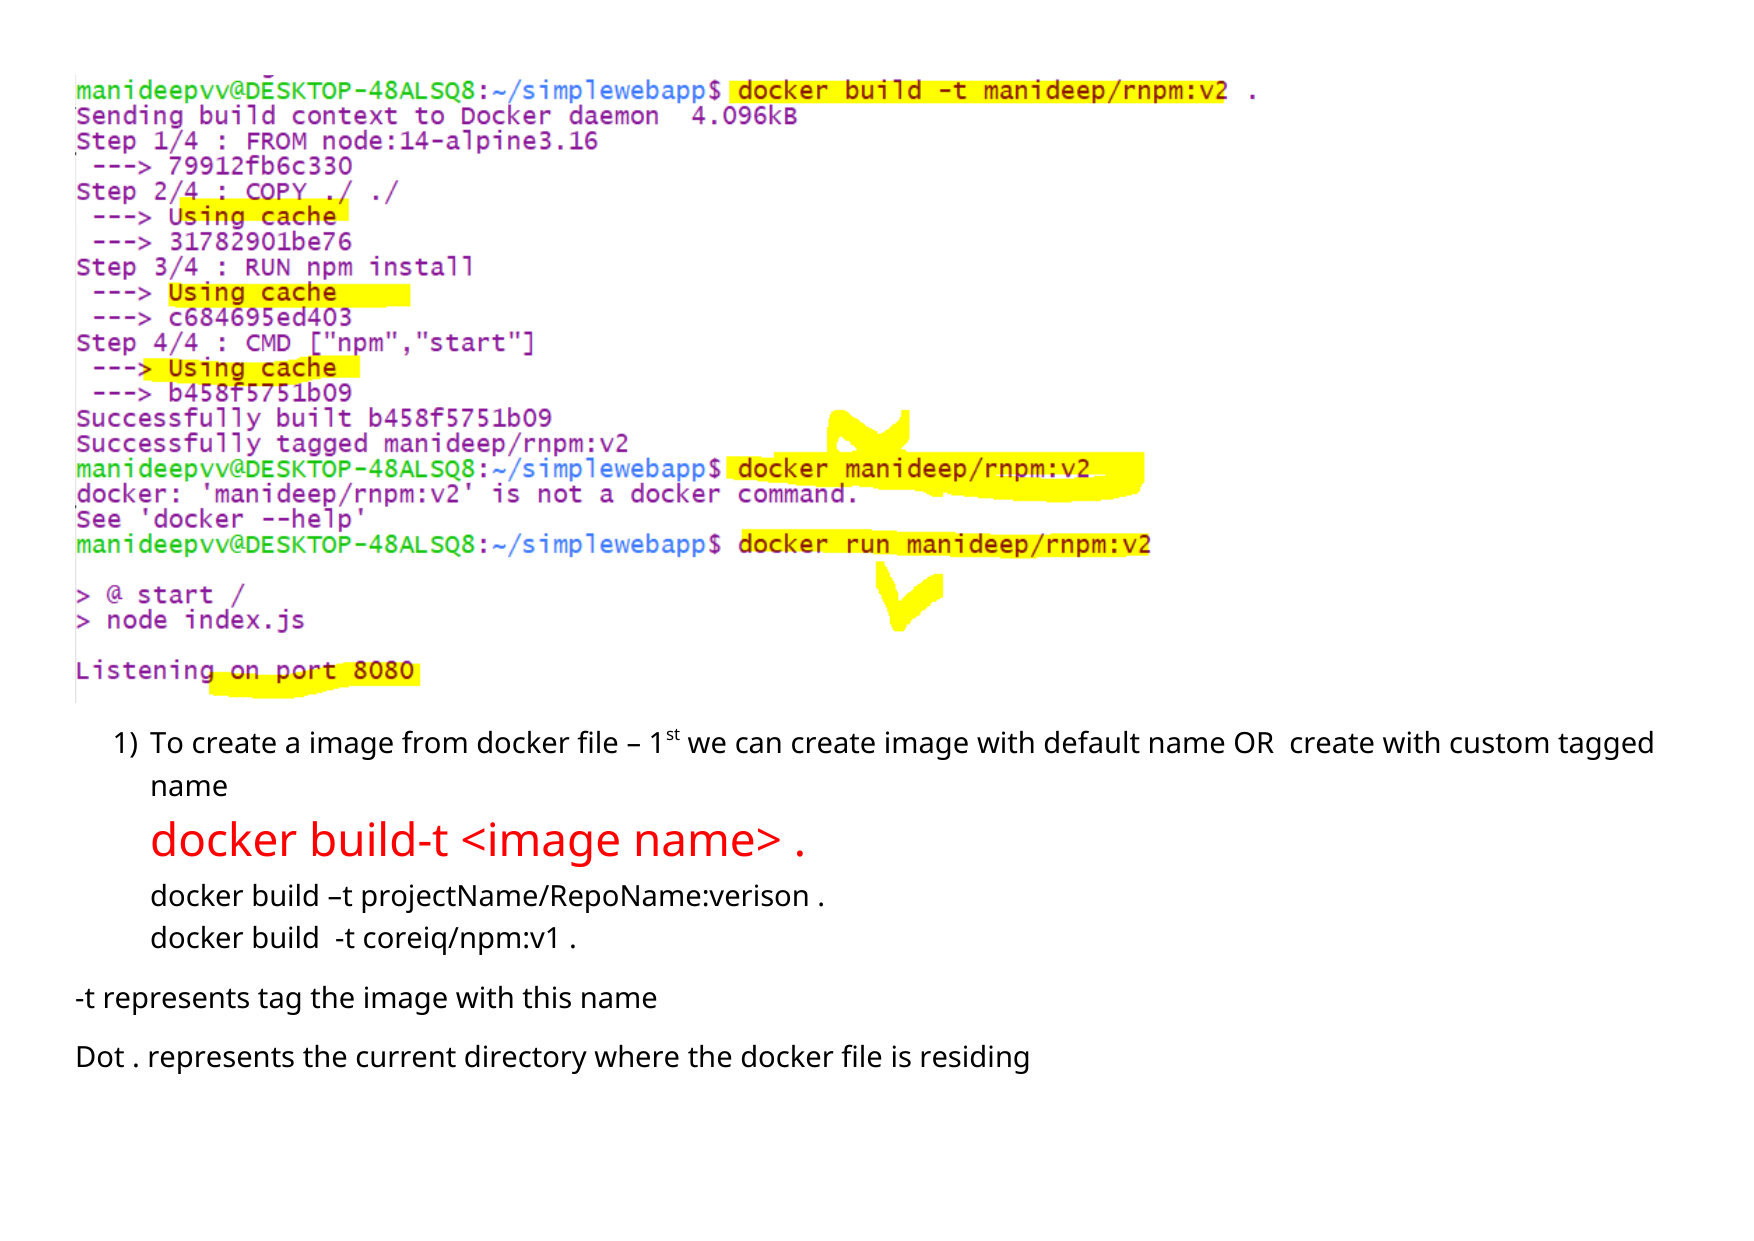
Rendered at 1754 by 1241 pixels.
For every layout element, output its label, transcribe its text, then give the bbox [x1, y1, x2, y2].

text -t represents tag the image with this name [75, 977, 1679, 1017]
list To create a image from docker file – 1st we can create image with default name OR create with custom tagged name [112, 722, 1679, 804]
list docker build-t <image name> . [150, 808, 1679, 870]
list docker build –t projectName/RepoName:verison . [150, 875, 1679, 915]
text Dot . represents the current directory where the docker file is residing [75, 1037, 1679, 1076]
list docker build -t coreiq/npm:v1 . [150, 918, 1679, 957]
picture [75, 75, 1263, 703]
